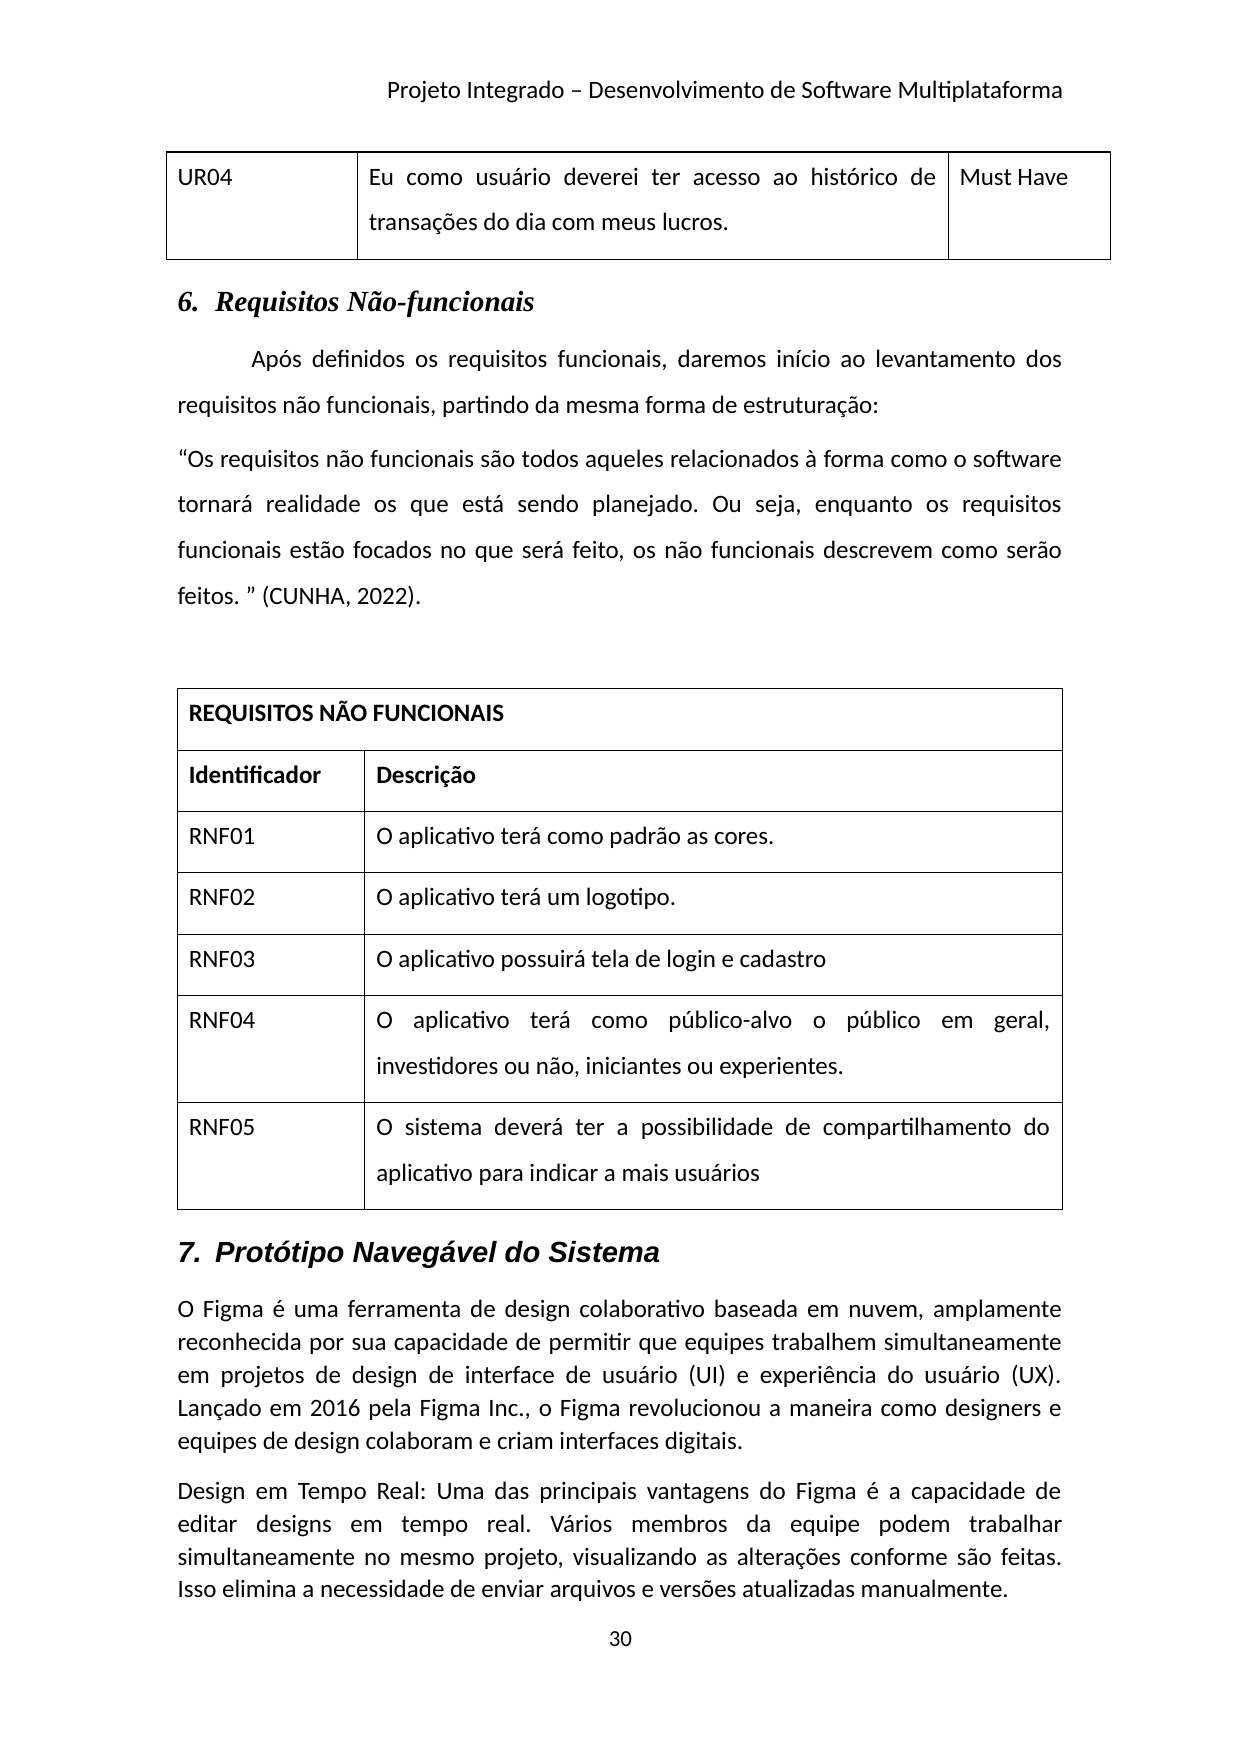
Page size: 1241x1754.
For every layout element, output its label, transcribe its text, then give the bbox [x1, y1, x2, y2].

table_cell O aplicativo terá como padrão as cores. [365, 812, 1062, 872]
subtitle Protótipo Navegável do Sistema [177, 1235, 1063, 1269]
table_cell Descrição [365, 751, 1062, 811]
table_cell Must Have [949, 153, 1110, 258]
table_cell O aplicativo possuirá tela de login e cadastro [365, 935, 1062, 995]
table_cell O aplicativo terá um logotipo. [365, 873, 1062, 933]
table_cell Eu como usuário deverei ter acesso ao histórico de transações do dia com meus lucros. [358, 153, 948, 258]
text “Os requisitos não funcionais são todos aqueles relacionados à forma como o software tornará realidade os que está sendo planejado. Ou seja, enquanto os requisitos funcionais estão focados no que será feito, os não funcionais descrevem como serão feitos. ” (CUNHA, 2022). [177, 443, 1063, 611]
table_header REQUISITOS NÃO FUNCIONAIS [178, 689, 1062, 749]
subtitle Requisitos Não-funcionais [177, 284, 1063, 318]
table_cell UR04 [167, 153, 357, 258]
table_cell RNF04 [178, 996, 364, 1102]
table_cell RNF01 [178, 812, 364, 872]
table_cell Identificador [178, 751, 364, 811]
text Após definidos os requisitos funcionais, daremos início ao levantamento dos requisitos não funcionais, partindo da mesma forma de estruturação: [177, 343, 1063, 419]
table_cell O aplicativo terá como público-alvo o público em geral, investidores ou não, iniciantes ou experientes. [365, 996, 1062, 1102]
text Design em Tempo Real: Uma das principais vantagens do Figma é a capacidade de editar designs em tempo real. Vários membros da equipe podem trabalhar simultaneamente no mesmo projeto, visualizando as alterações conforme são feitas. Isso elimina a necessidade de enviar arquivos e versões atualizadas manualmente. [177, 1475, 1063, 1604]
table_cell O sistema deverá ter a possibilidade de compartilhamento do aplicativo para indicar a mais usuários [365, 1103, 1062, 1209]
table_cell RNF02 [178, 873, 364, 933]
table_cell RNF05 [178, 1103, 364, 1209]
text O Figma é uma ferramenta de design colaborativo baseada em nuvem, amplamente reconhecida por sua capacidade de permitir que equipes trabalhem simultaneamente em projetos de design de interface de usuário (UI) e experiência do usuário (UX). Lançado em 2016 pela Figma Inc., o Figma revolucionou a maneira como designers e equipes de design colaboram e criam interfaces digitais. [177, 1294, 1063, 1456]
table_cell RNF03 [178, 935, 364, 995]
